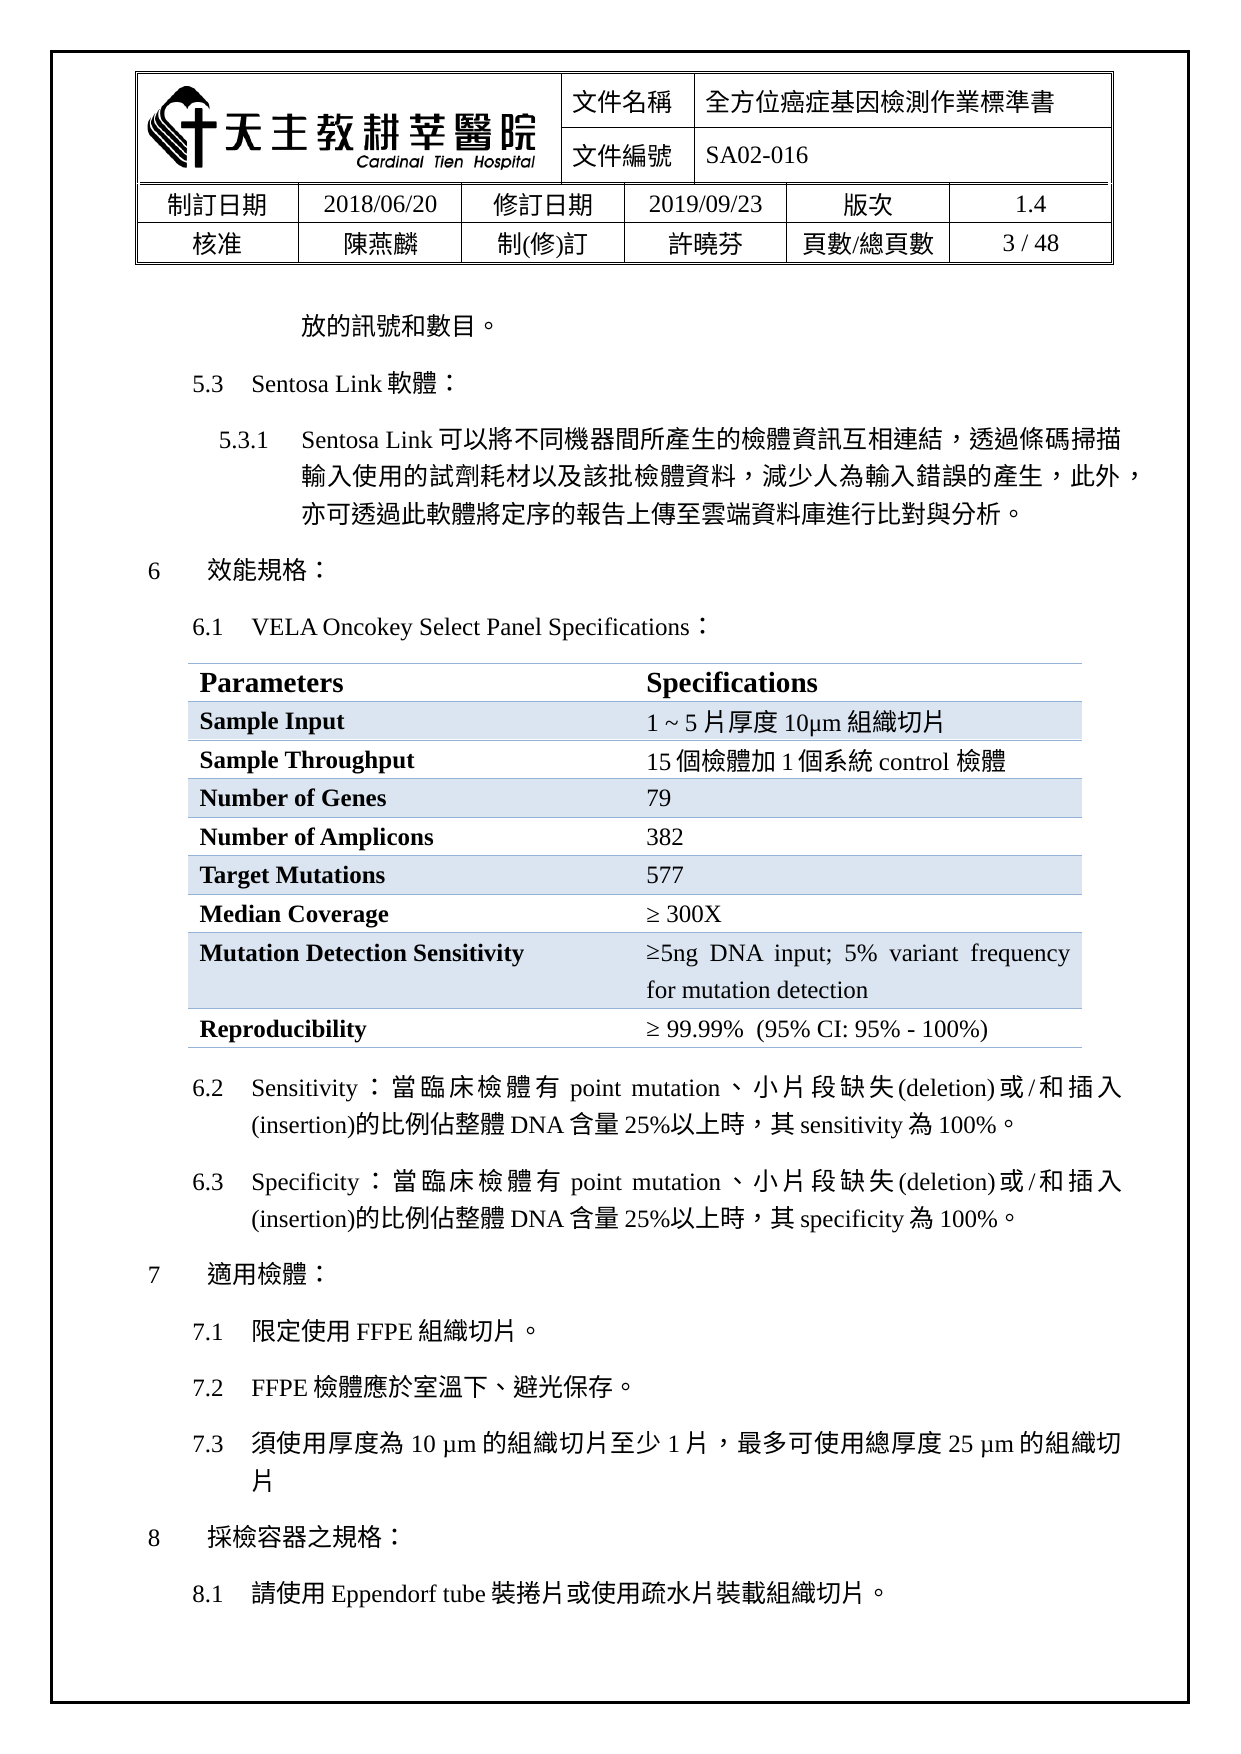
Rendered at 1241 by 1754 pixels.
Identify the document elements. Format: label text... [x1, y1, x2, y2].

list 適用檢體： [148, 1254, 1122, 1292]
list 限定使用FFPE組織切片。 [192, 1310, 1122, 1348]
list 須使用厚度為10 µm的組織切片至少1片，最多可使用總厚度25 µm的組織切片 [192, 1423, 1122, 1498]
table_cell 5ng DNA input; 5% variant frequency for mutation detection [635, 933, 1082, 1008]
table_cell Median Coverage [188, 895, 635, 932]
list 效能規格： [148, 550, 1122, 587]
table_header Specifications [635, 664, 1082, 701]
table_cell 382 [635, 818, 1082, 855]
picture [147, 86, 536, 170]
table_cell 15個檢體加1個系統control 檢體 [635, 741, 1082, 778]
table_cell ≥ 300X [635, 895, 1082, 932]
list 請使用Eppendorf tube裝捲片或使用疏水片裝載組織切片。 [192, 1573, 1122, 1610]
table_cell Number of Genes [188, 779, 635, 817]
table_cell 99.99% (95% CI: 95% - 100%) [635, 1009, 1082, 1047]
table_cell Reproducibility [188, 1009, 635, 1047]
table_cell Mutation Detection Sensitivity [188, 933, 635, 1008]
list Specificity：當臨床檢體有point mutation、小片段缺失(deletion)或/和插入(insertion)的比例佔整體DNA含量25%以上時，其specificity為100%。 [192, 1160, 1122, 1235]
table_cell Sample Throughput [188, 741, 635, 778]
table_cell 1 ~ 5 片厚度10μm 組織切片 [635, 702, 1082, 739]
list Sentosa Link可以將不同機器間所產生的檢體資訊互相連結，透過條碼掃描輸入使用的試劑耗材以及該批檢體資料，減少人為輸入錯誤的產生，此外，亦可透過此軟體將定序的報告上傳至雲端資料庫進行比對與分析。 [218, 419, 1122, 531]
table_cell 577 [635, 856, 1082, 894]
table_cell Target Mutations [188, 856, 635, 894]
table_cell 79 [635, 779, 1082, 817]
table_cell Number of Amplicons [188, 818, 635, 855]
table_header Parameters [188, 664, 635, 701]
table_cell Sample Input [188, 702, 635, 739]
list Sentosa Link軟體： [192, 362, 1122, 400]
list 採檢容器之規格： [148, 1517, 1122, 1554]
list VELA Oncokey Select Panel Specifications： [192, 606, 1122, 644]
list Sensitivity：當臨床檢體有point mutation、小片段缺失(deletion)或/和插入(insertion)的比例佔整體DNA含量25%以上時，其sensitivity為100%。 [192, 1067, 1122, 1142]
list FFPE檢體應於室溫下、避光保存。 [192, 1367, 1122, 1404]
